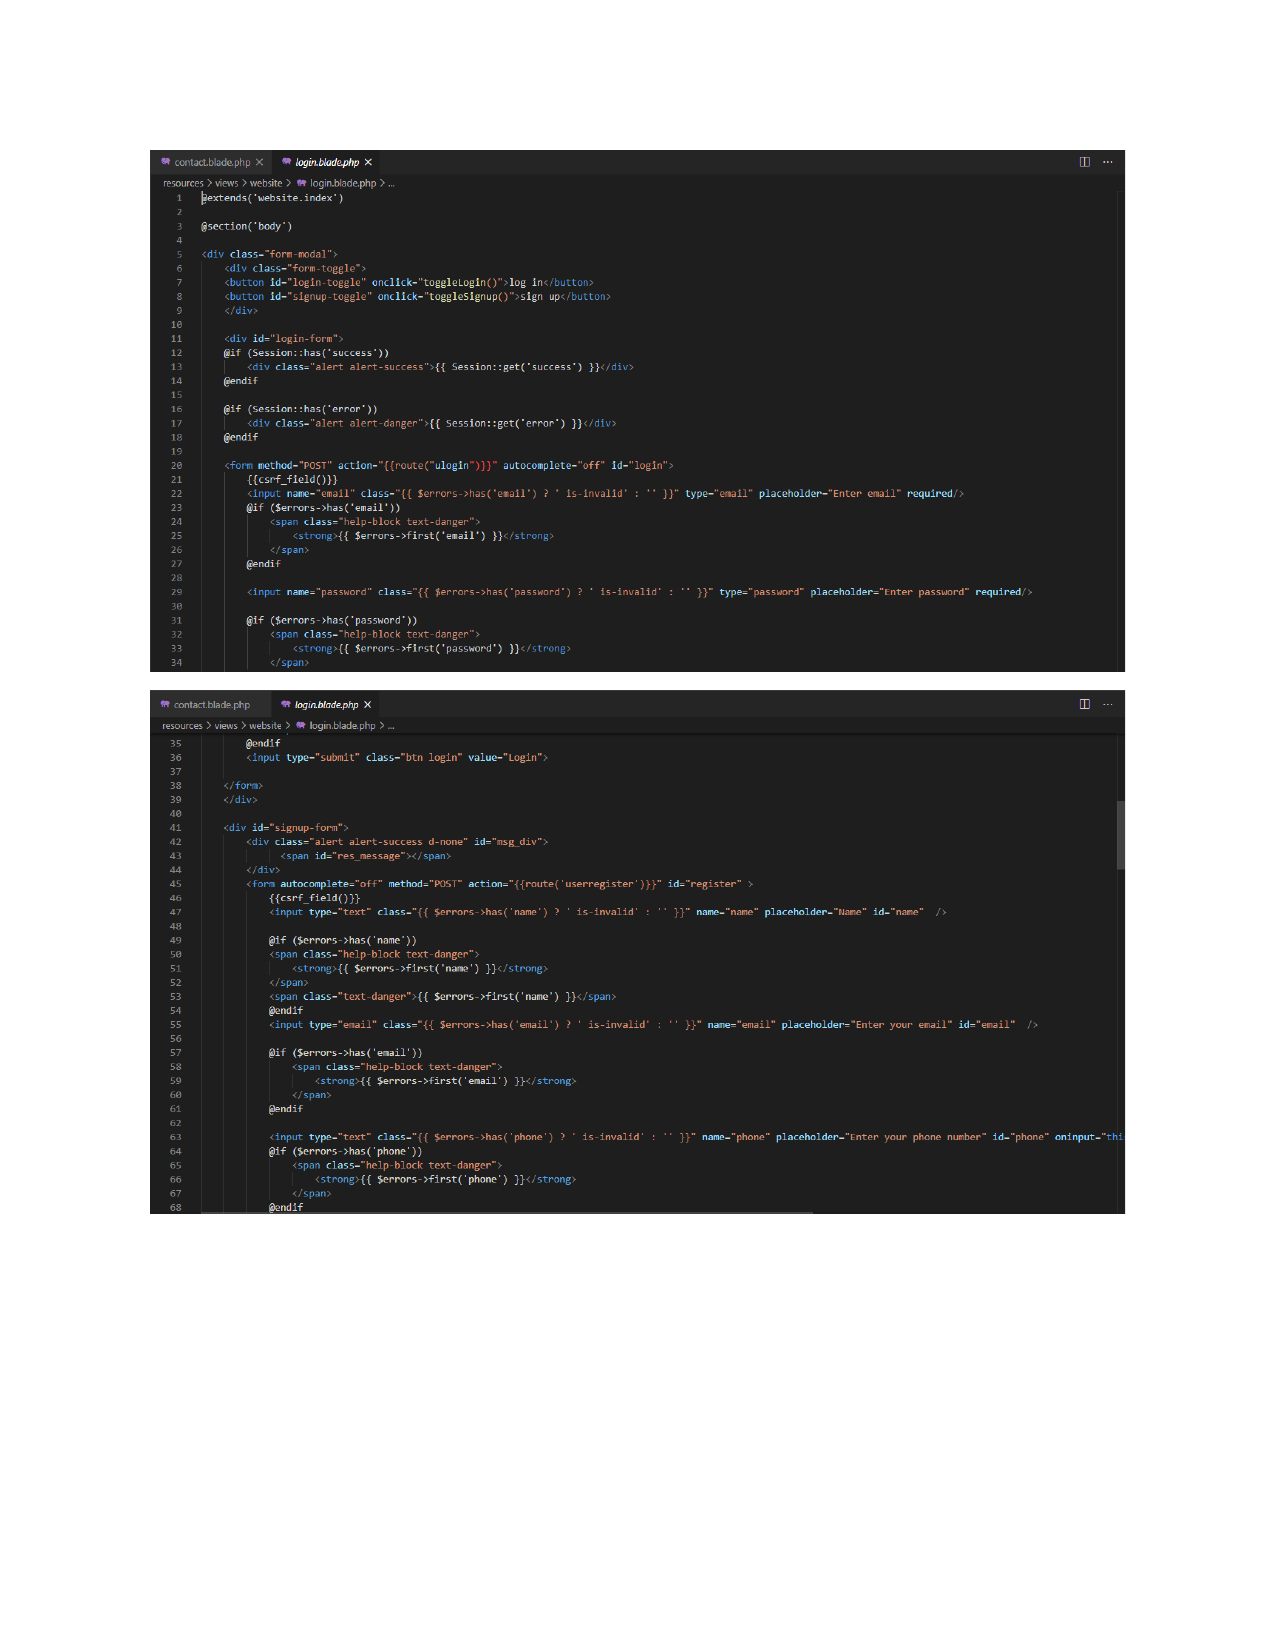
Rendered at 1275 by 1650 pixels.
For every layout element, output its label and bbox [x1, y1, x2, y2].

picture [150, 150, 1125, 672]
picture [150, 690, 1125, 1214]
